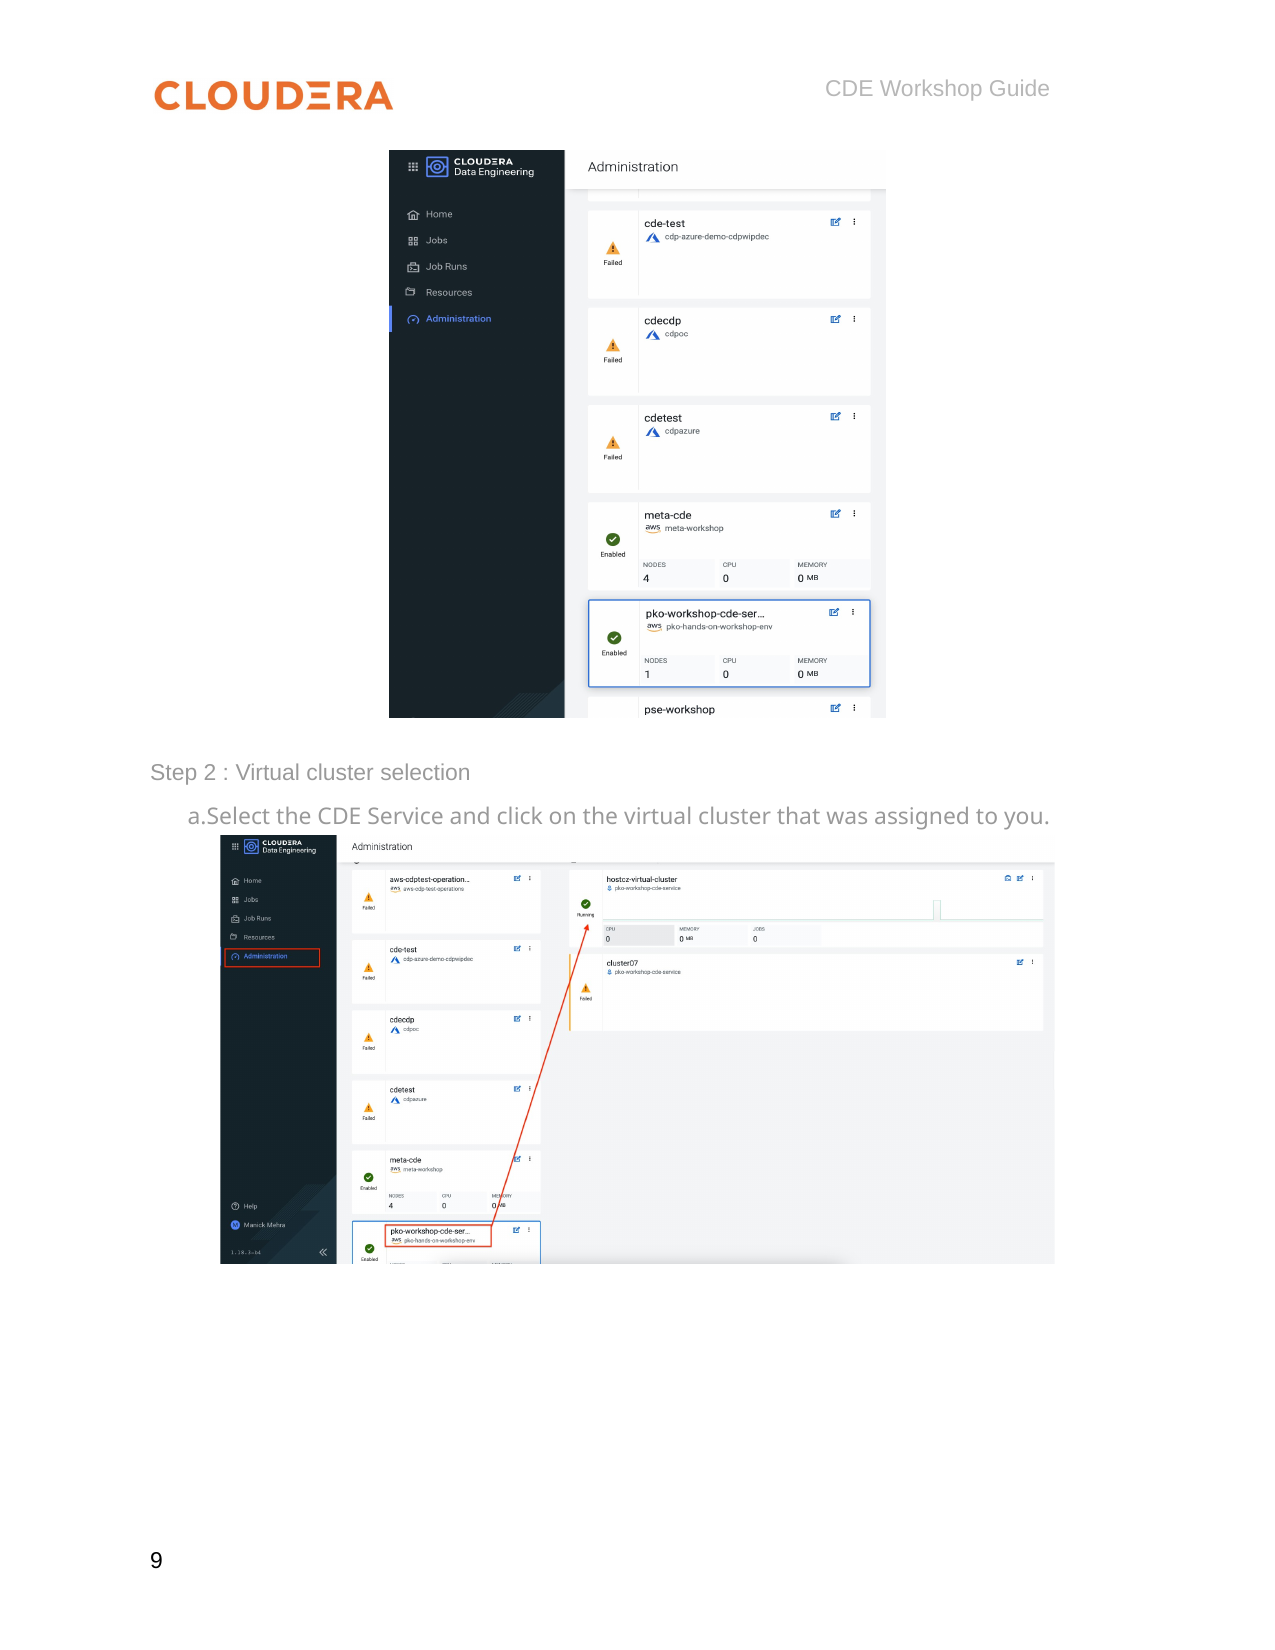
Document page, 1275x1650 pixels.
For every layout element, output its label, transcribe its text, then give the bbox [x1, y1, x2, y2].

text a. Select the CDE Service and click on the virtual cluster that was assigned to you. [150, 800, 1123, 831]
picture [220, 835, 1055, 1264]
picture [153, 78, 394, 114]
picture [389, 150, 886, 718]
subtitle Step 2 : Virtual cluster selection [150, 759, 1121, 785]
